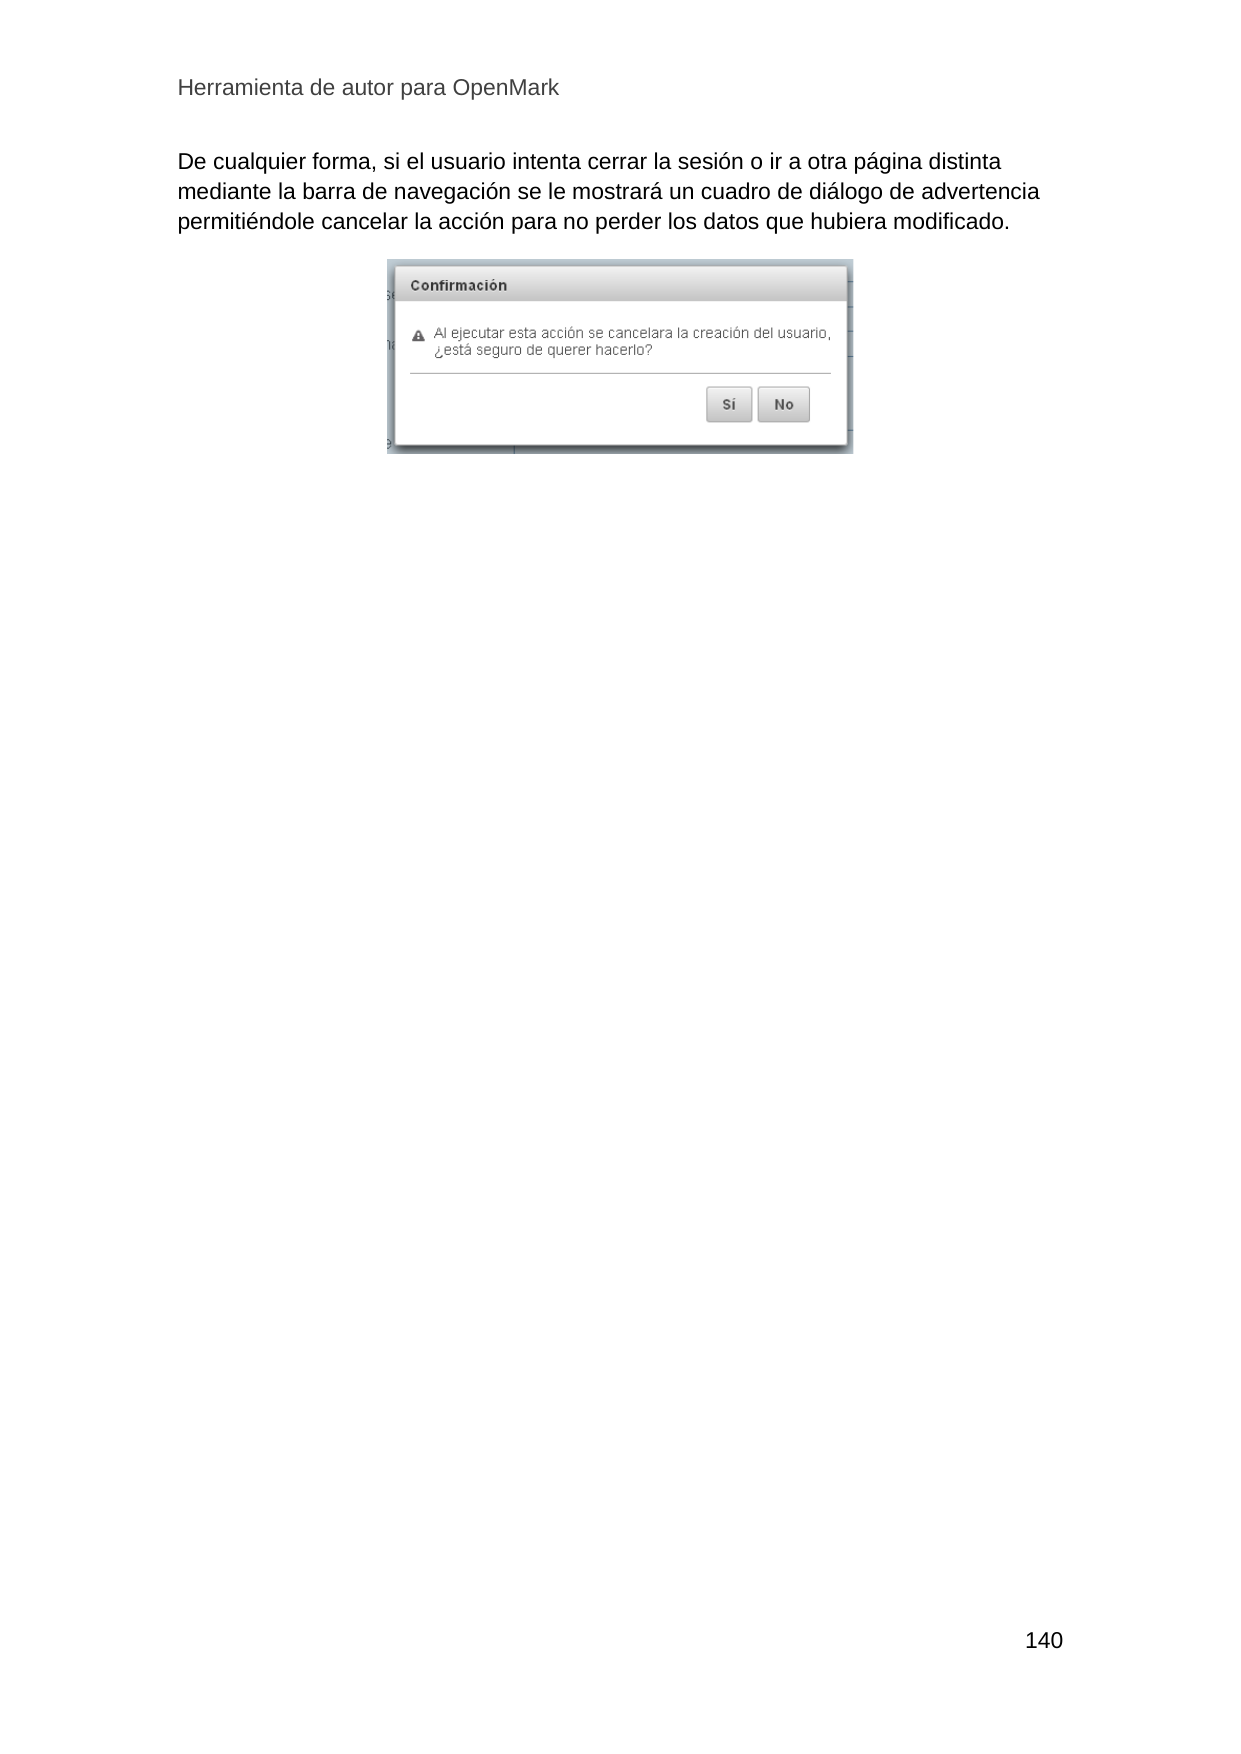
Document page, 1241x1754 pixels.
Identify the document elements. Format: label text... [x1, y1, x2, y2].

picture [387, 259, 854, 454]
text De cualquier forma, si el usuario intenta cerrar la sesión o ir a otra página distinta mediante la barra de navegación se le mostrará un cuadro de diálogo de advertencia permitiéndole cancelar la acción para no perder los datos que hubiera modificado. [177, 148, 1063, 234]
